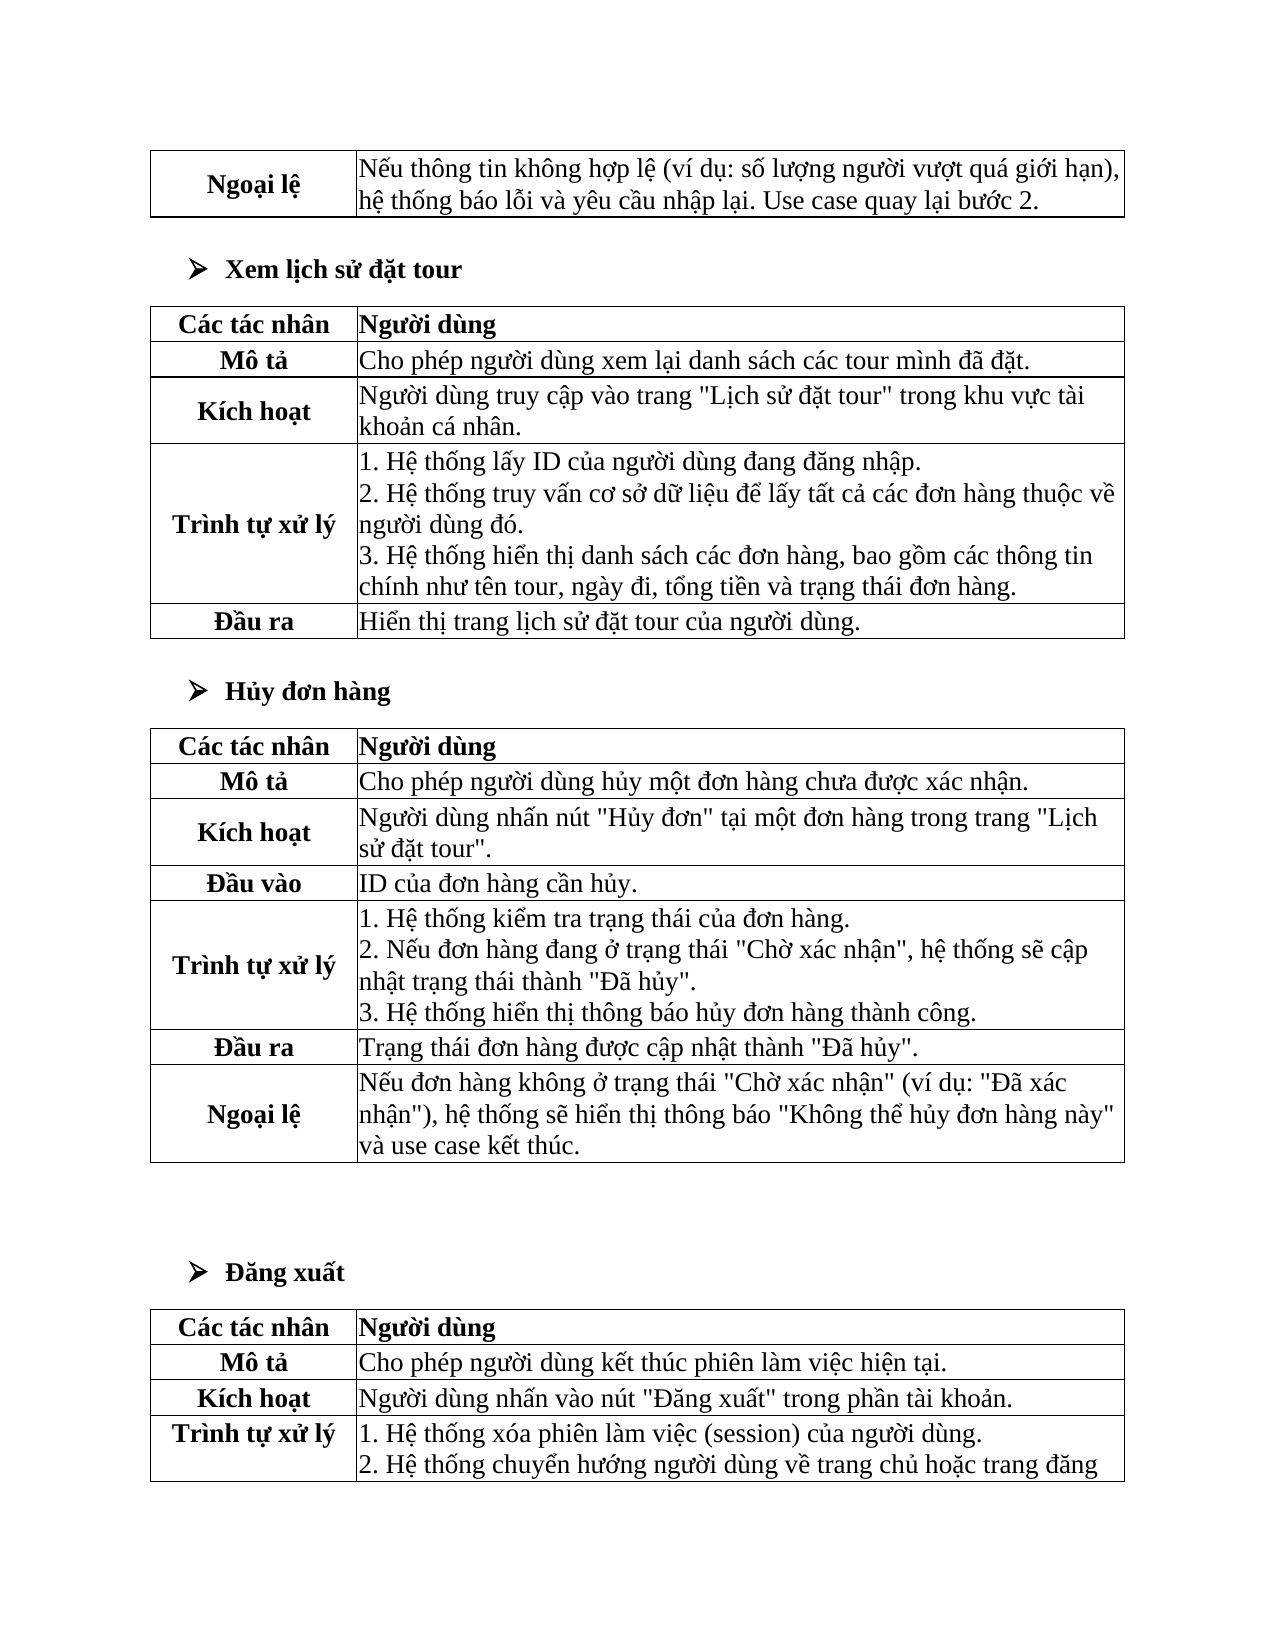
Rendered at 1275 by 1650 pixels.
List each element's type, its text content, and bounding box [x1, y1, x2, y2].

table_header Các tác nhân [151, 307, 357, 341]
list Xem lịch sử đặt tour [187, 253, 1125, 284]
table_cell Kích hoạt [151, 1380, 356, 1414]
table_cell Người dùng truy cập vào trang "Lịch sử đặt tour" trong khu vực tài khoản cá nhân. [358, 378, 1124, 443]
table_cell 1. Hệ thống lấy ID của người dùng đang đăng nhập. 2. Hệ thống truy vấn cơ sở dữ liệu để lấy tất cả các đơn hàng thuộc về người dùng đó. 3. Hệ thống hiển thị danh sách các đơn hàng, bao gồm các thông tin chính như tên tour, ngày đi, tổng tiền và trạng thái đơn hàng. [358, 444, 1124, 603]
table_header Các tác nhân [151, 1310, 356, 1344]
table_cell Mô tả [151, 764, 357, 798]
table_header Người dùng [358, 307, 1124, 341]
table_cell Kích hoạt [151, 378, 357, 443]
list Đăng xuất [187, 1256, 1125, 1287]
table_cell ID của đơn hàng cần hủy. [358, 866, 1124, 900]
table_cell Trạng thái đơn hàng được cập nhật thành "Đã hủy". [358, 1030, 1124, 1064]
table_cell Trình tự xử lý [151, 901, 357, 1029]
table_cell Cho phép người dùng kết thúc phiên làm việc hiện tại. [357, 1345, 1124, 1379]
table_cell Kích hoạt [151, 799, 357, 864]
table_cell Mô tả [151, 342, 357, 376]
table_cell Người dùng nhấn vào nút "Đăng xuất" trong phần tài khoản. [357, 1380, 1124, 1414]
list Hủy đơn hàng [187, 675, 1125, 706]
table_cell Mô tả [151, 1345, 356, 1379]
table_cell Ngoại lệ [151, 1065, 357, 1162]
table_cell Hiển thị trang lịch sử đặt tour của người dùng. [358, 604, 1124, 638]
table_header Người dùng [357, 1310, 1124, 1344]
table_cell Đầu vào [151, 866, 357, 900]
table_header Các tác nhân [151, 729, 357, 763]
table_cell Nếu thông tin không hợp lệ (ví dụ: số lượng người vượt quá giới hạn), hệ thống báo lỗi và yêu cầu nhập lại. Use case quay lại bước 2. [357, 151, 1124, 216]
table_cell Đầu ra [151, 604, 357, 638]
table_cell Trình tự xử lý [151, 1416, 356, 1481]
table_cell Ngoại lệ [151, 151, 356, 216]
table_cell Nếu đơn hàng không ở trạng thái "Chờ xác nhận" (ví dụ: "Đã xác nhận"), hệ thống sẽ hiển thị thông báo "Không thể hủy đơn hàng này" và use case kết thúc. [358, 1065, 1124, 1162]
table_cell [357, 1416, 1124, 1481]
table_cell Đầu ra [151, 1030, 357, 1064]
table_cell Cho phép người dùng xem lại danh sách các tour mình đã đặt. [358, 342, 1124, 376]
table_header Người dùng [358, 729, 1124, 763]
table_cell Cho phép người dùng hủy một đơn hàng chưa được xác nhận. [358, 764, 1124, 798]
table_cell Người dùng nhấn nút "Hủy đơn" tại một đơn hàng trong trang "Lịch sử đặt tour". [358, 799, 1124, 864]
table_cell Trình tự xử lý [151, 444, 357, 603]
table_cell 1. Hệ thống kiểm tra trạng thái của đơn hàng. 2. Nếu đơn hàng đang ở trạng thái "Chờ xác nhận", hệ thống sẽ cập nhật trạng thái thành "Đã hủy". 3. Hệ thống hiển thị thông báo hủy đơn hàng thành công. [358, 901, 1124, 1029]
